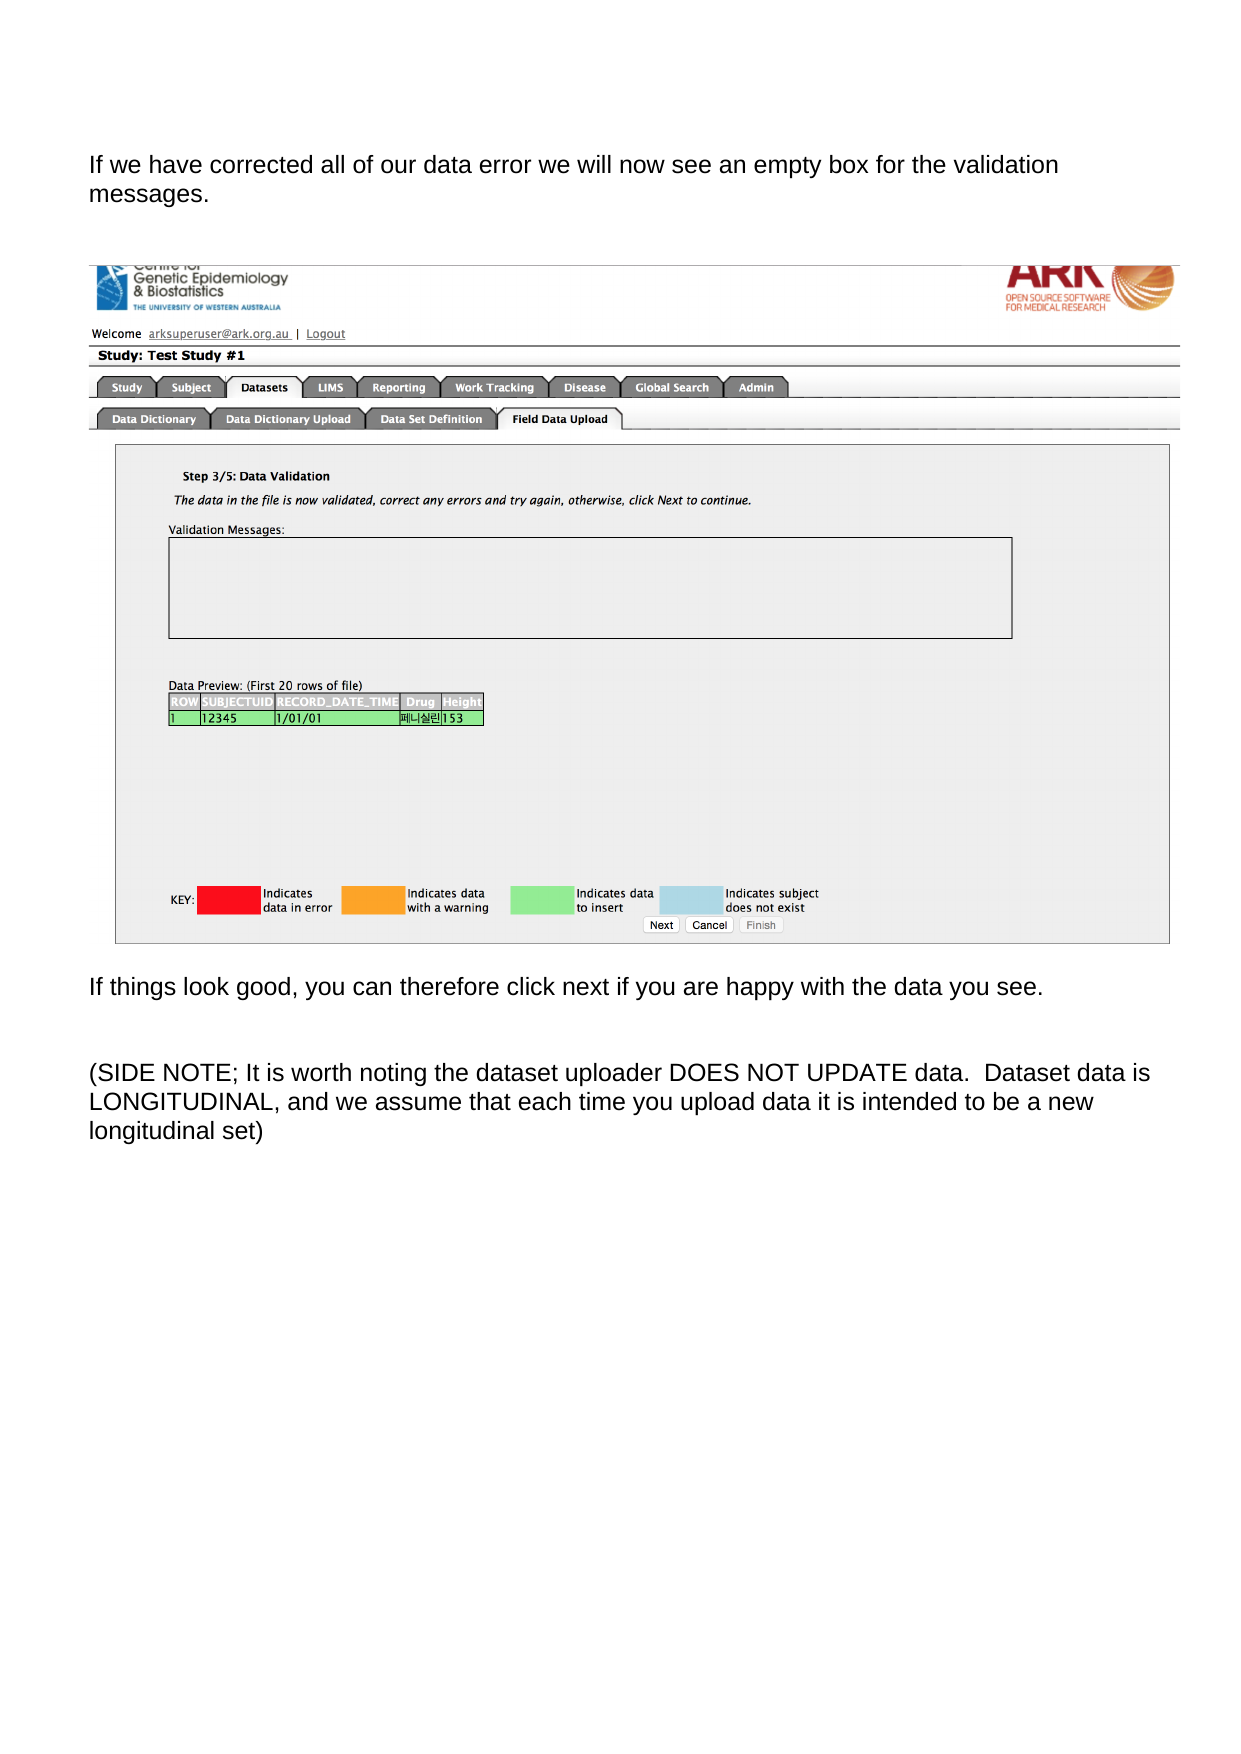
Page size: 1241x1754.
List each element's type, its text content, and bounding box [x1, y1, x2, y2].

picture [88, 265, 1181, 944]
text (SIDE NOTE; It is worth noting the dataset uploader DOES NOT UPDATE data. Dataset data is LONGITUDINAL, and we assume that each time you upload data it is intended to be a new longitudinal set) [89, 1058, 1182, 1144]
text If things look good, you can therefore click next if you are happy with the data you see. [89, 972, 1182, 1001]
text If we have corrected all of our data error we will now see an empty box for the validation messages. [89, 150, 1182, 207]
